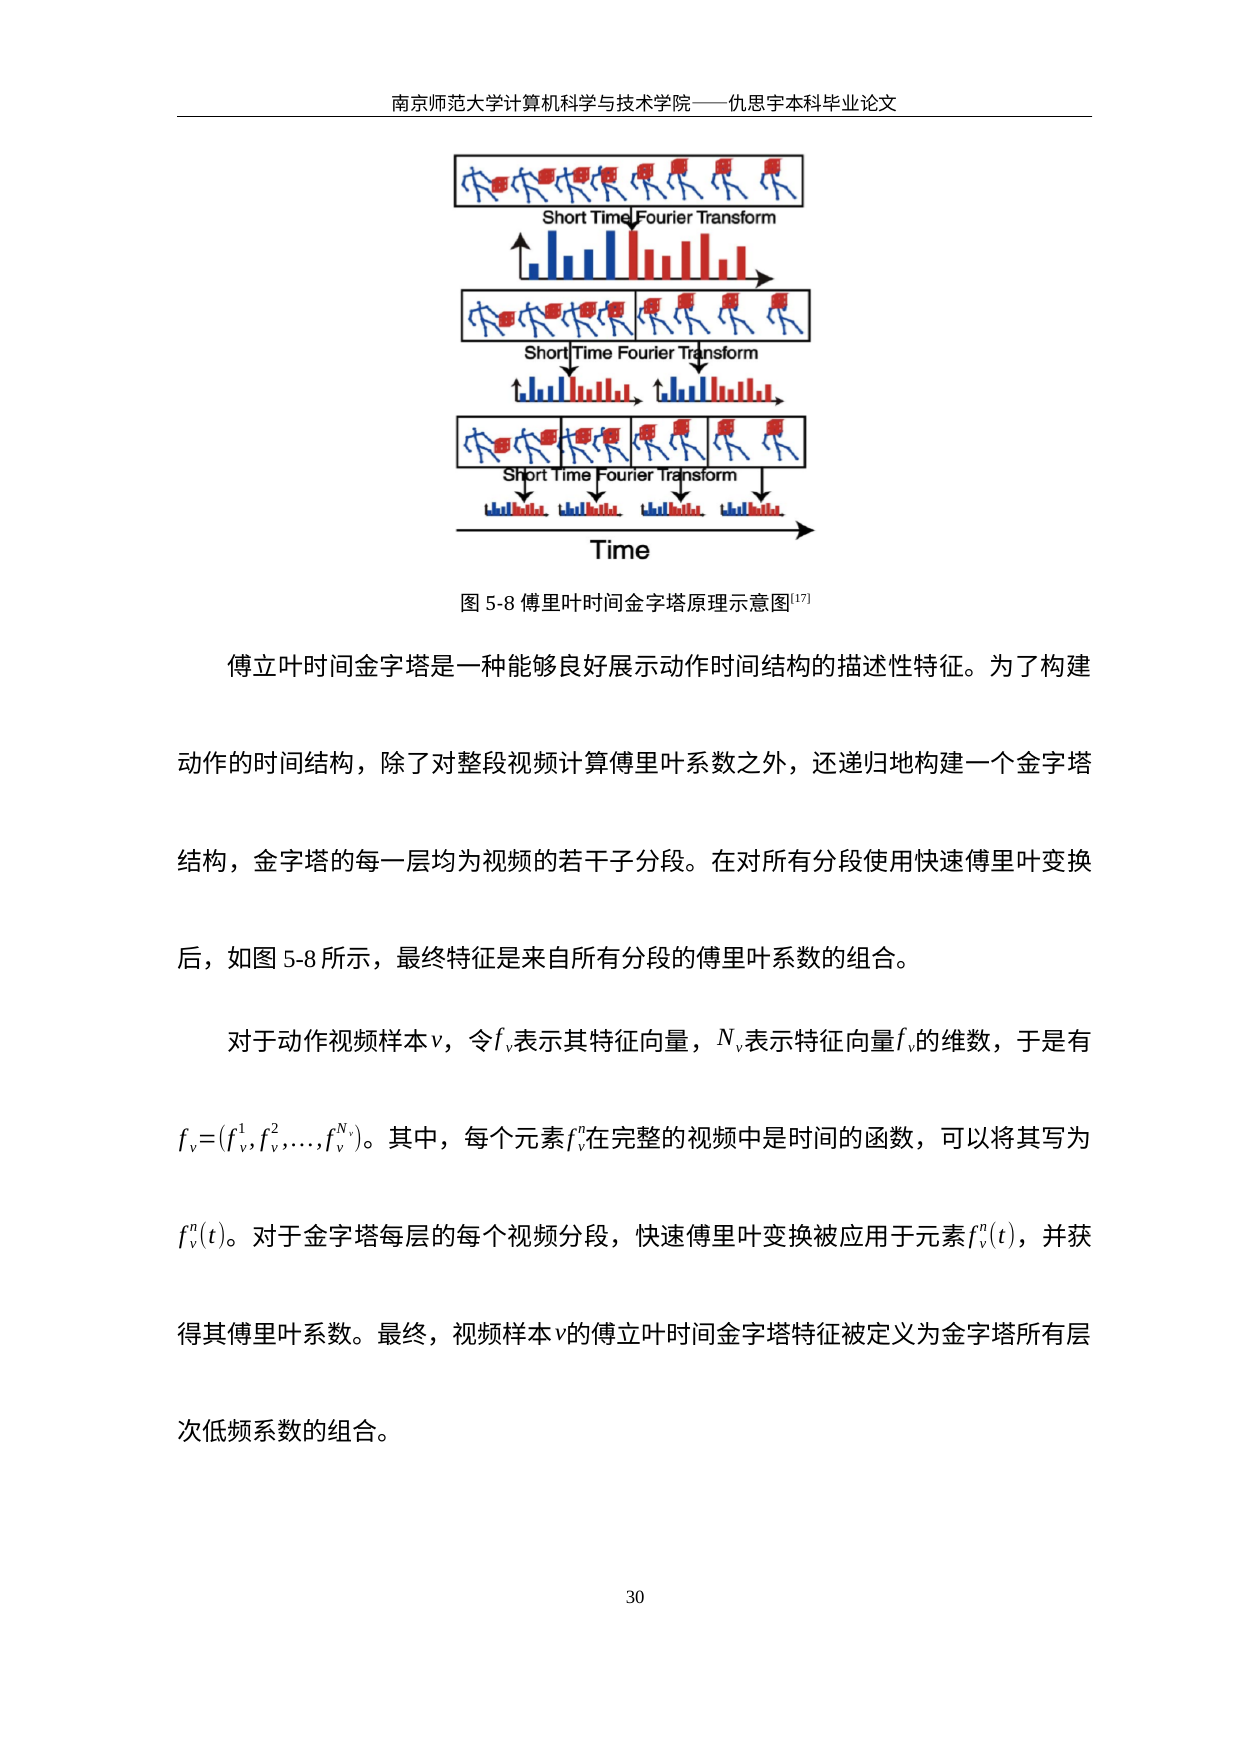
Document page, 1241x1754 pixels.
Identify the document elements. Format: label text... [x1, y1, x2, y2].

picture [422, 151, 848, 561]
text 对于动作视频样本，令表示其特征向量，表示特征向量的维数，于是有。其中，每个元素在完整的视频中是时间的函数，可以将其写为。对于金字塔每层的每个视频分段，快速傅里叶变换被应用于元素，并获得其傅里叶系数。最终，视频样本的傅立叶时间金字塔特征被定义为金字塔所有层次低频系数的组合。 [177, 1007, 1092, 1462]
